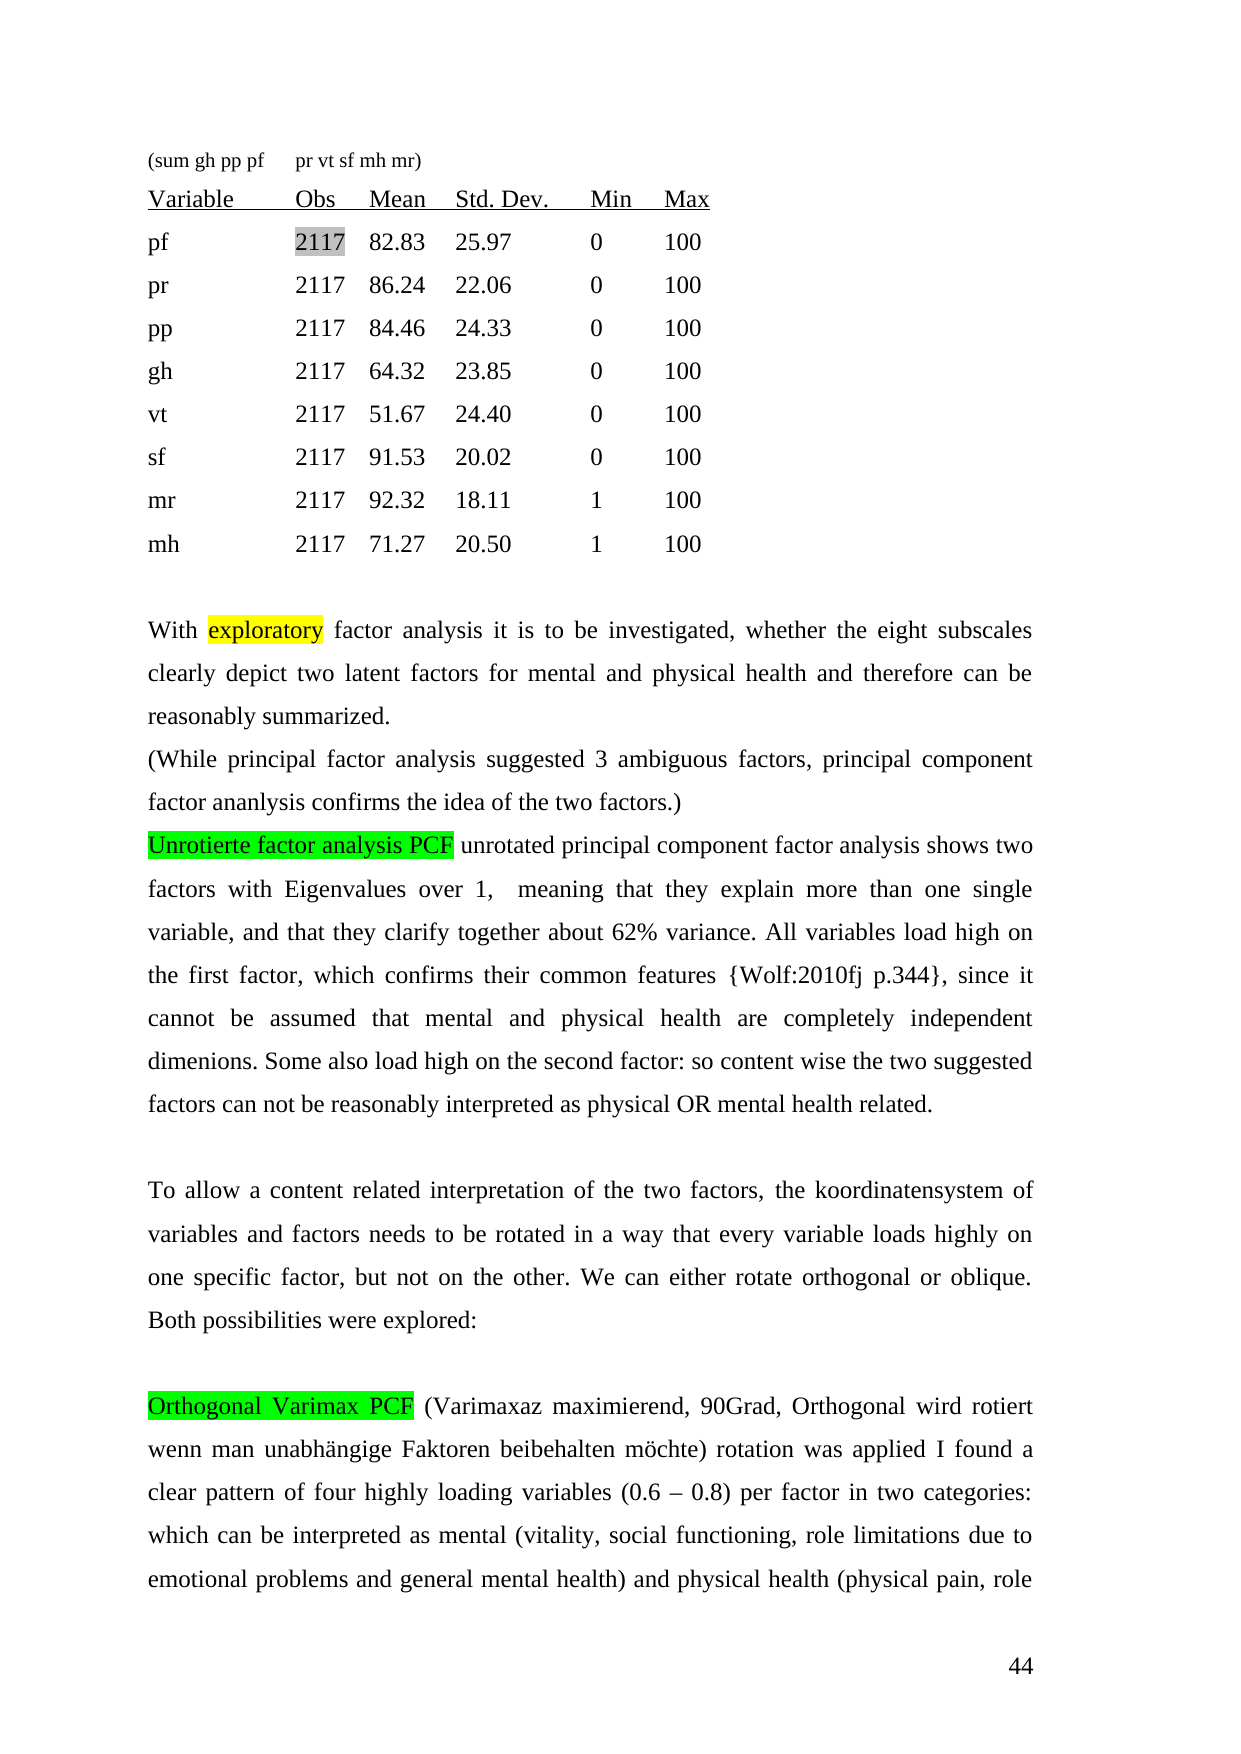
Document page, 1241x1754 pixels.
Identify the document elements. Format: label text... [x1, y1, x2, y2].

text To allow a content related interpretation of the two factors, the koordinatensystem of variables and factors needs to be rotated in a way that every variable loads highly on one specific factor, but not on the other. We can either rotate orthogonal or oblique. Both possibilities were explored: [148, 1176, 1033, 1334]
text pf 2117 82.83 25.97 0 100 [148, 227, 295, 256]
text Unrotierte factor analysis PCF unrotated principal component factor analysis shows two factors with Eigenvalues over 1, meaning that they explain more than one single variable, and that they clarify together about 62% variance. All variables load high on the first factor, which confirms their common features {Wolf:2010fj p.344}, since it cannot be assumed that mental and physical health are completely independent dimenions. Some also load high on the second factor: so content wise the two suggested factors can not be reasonably interpreted as physical OR mental health related. [148, 831, 1033, 1118]
text pp 2117 84.46 24.33 0 100 [148, 313, 1033, 342]
text (sum gh pp pf pr vt sf mh mr) [148, 148, 1033, 172]
text (While principal factor analysis suggested 3 ambiguous factors, principal component factor ananlysis confirms the idea of the two factors.) [148, 744, 1033, 816]
text mr 2117 92.32 18.11 1 100 [148, 486, 1033, 514]
text Variable Obs Mean Std. Dev. Min Max [148, 184, 1033, 212]
text pf 2117 82.83 25.97 0 100 [345, 227, 1033, 256]
text gh 2117 64.32 23.85 0 100 [148, 356, 1033, 385]
text sf 2117 91.53 20.02 0 100 [148, 442, 1033, 471]
text vt 2117 51.67 24.40 0 100 [148, 399, 1033, 428]
text pr 2117 86.24 22.06 0 100 [148, 270, 1033, 299]
text mh 2117 71.27 20.50 1 100 [148, 529, 1033, 557]
text With exploratory factor analysis it is to be investigated, whether the eight subscales clearly depict two latent factors for mental and physical health and therefore can be reasonably summarized. [148, 615, 1033, 730]
